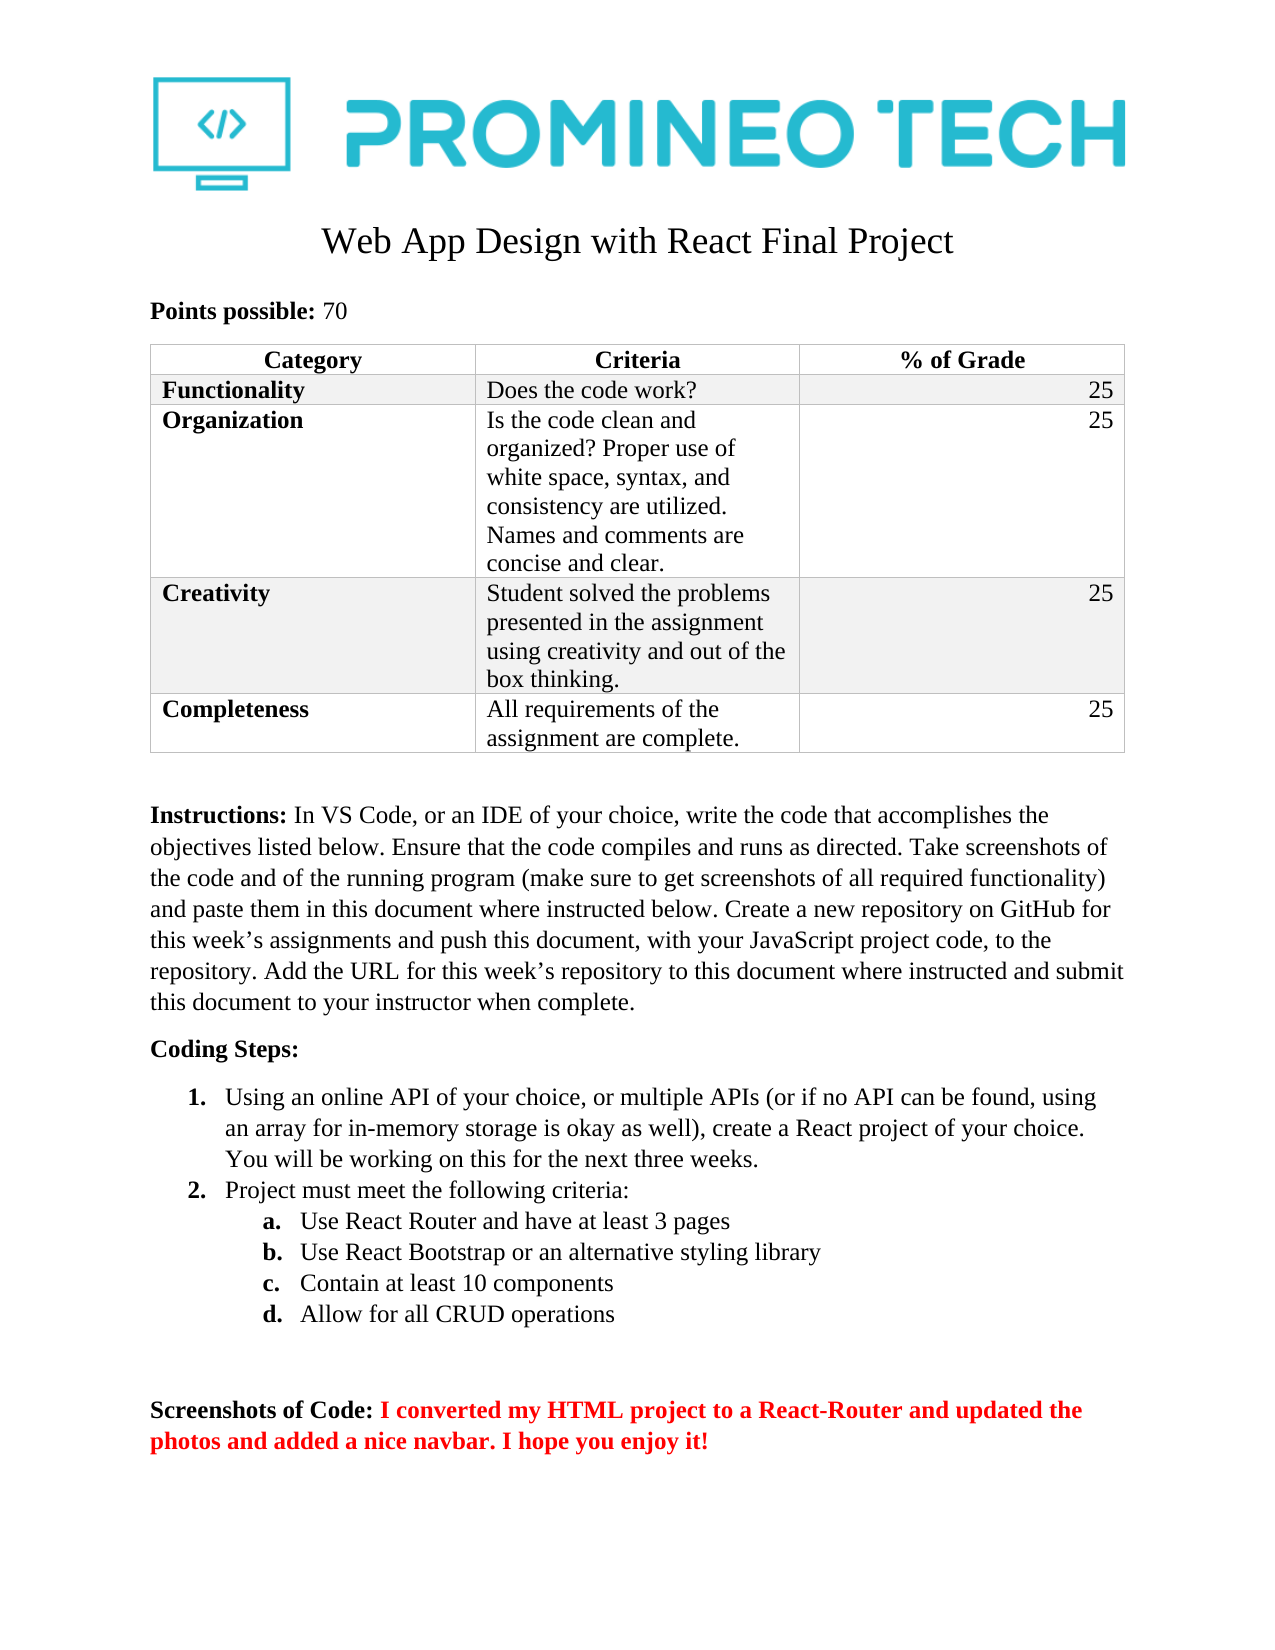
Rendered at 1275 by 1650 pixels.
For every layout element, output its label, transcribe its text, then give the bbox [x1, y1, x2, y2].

table_cell Student solved the problems presented in the assignment using creativity and out of the box thinking. [476, 578, 799, 693]
text Instructions: In VS Code, or an IDE of your choice, write the code that accomplishes the objectives listed below. Ensure that the code compiles and runs as directed. Take screenshots of the code and of the running program (make sure to get screenshots of all required functionality) and paste them in this document where instructed below. Create a new repository on GitHub for this week’s assignments and push this document, with your JavaScript project code, to the repository. Add the URL for this week’s repository to this document where instructed and submit this document to your instructor when complete. [150, 801, 1125, 1016]
table_header % of Grade [800, 345, 1124, 374]
table_cell Creativity [151, 578, 475, 693]
list Use React Bootstrap or an alternative styling library [262, 1237, 1125, 1266]
table_cell Is the code clean and organized? Proper use of white space, syntax, and consistency are utilized. Names and comments are concise and clear. [476, 405, 799, 577]
table_cell Does the code work? [476, 375, 799, 404]
table_cell Completeness [151, 694, 475, 752]
list Use React Router and have at least 3 pages [262, 1206, 1125, 1235]
subtitle Web App Design with React Final Project [150, 219, 1125, 262]
table_cell 25 [800, 578, 1124, 693]
text Points possible: 70 [150, 265, 1125, 325]
table_cell 25 [800, 405, 1124, 577]
picture [150, 75, 1125, 194]
table_header Category [151, 345, 475, 374]
text Screenshots of Code: I converted my HTML project to a React-Router and updated the photos and added a nice navbar. I hope you enjoy it! [150, 1395, 1125, 1455]
list Project must meet the following criteria: [187, 1175, 1125, 1204]
table_cell 25 [800, 694, 1124, 752]
table_cell All requirements of the assignment are complete. [476, 694, 799, 752]
table_cell Organization [151, 405, 475, 577]
list Allow for all CRUD operations [262, 1299, 1125, 1328]
table_header Criteria [476, 345, 799, 374]
list Using an online API of your choice, or multiple APIs (or if no API can be found, using an array for in-memory storage is okay as well), create a React project of your choice. You will be working on this for the next three weeks. [187, 1082, 1125, 1173]
list Contain at least 10 components [262, 1268, 1125, 1297]
text Coding Steps: [150, 1034, 1125, 1063]
table_cell 25 [800, 375, 1124, 404]
table_cell Functionality [151, 375, 475, 404]
